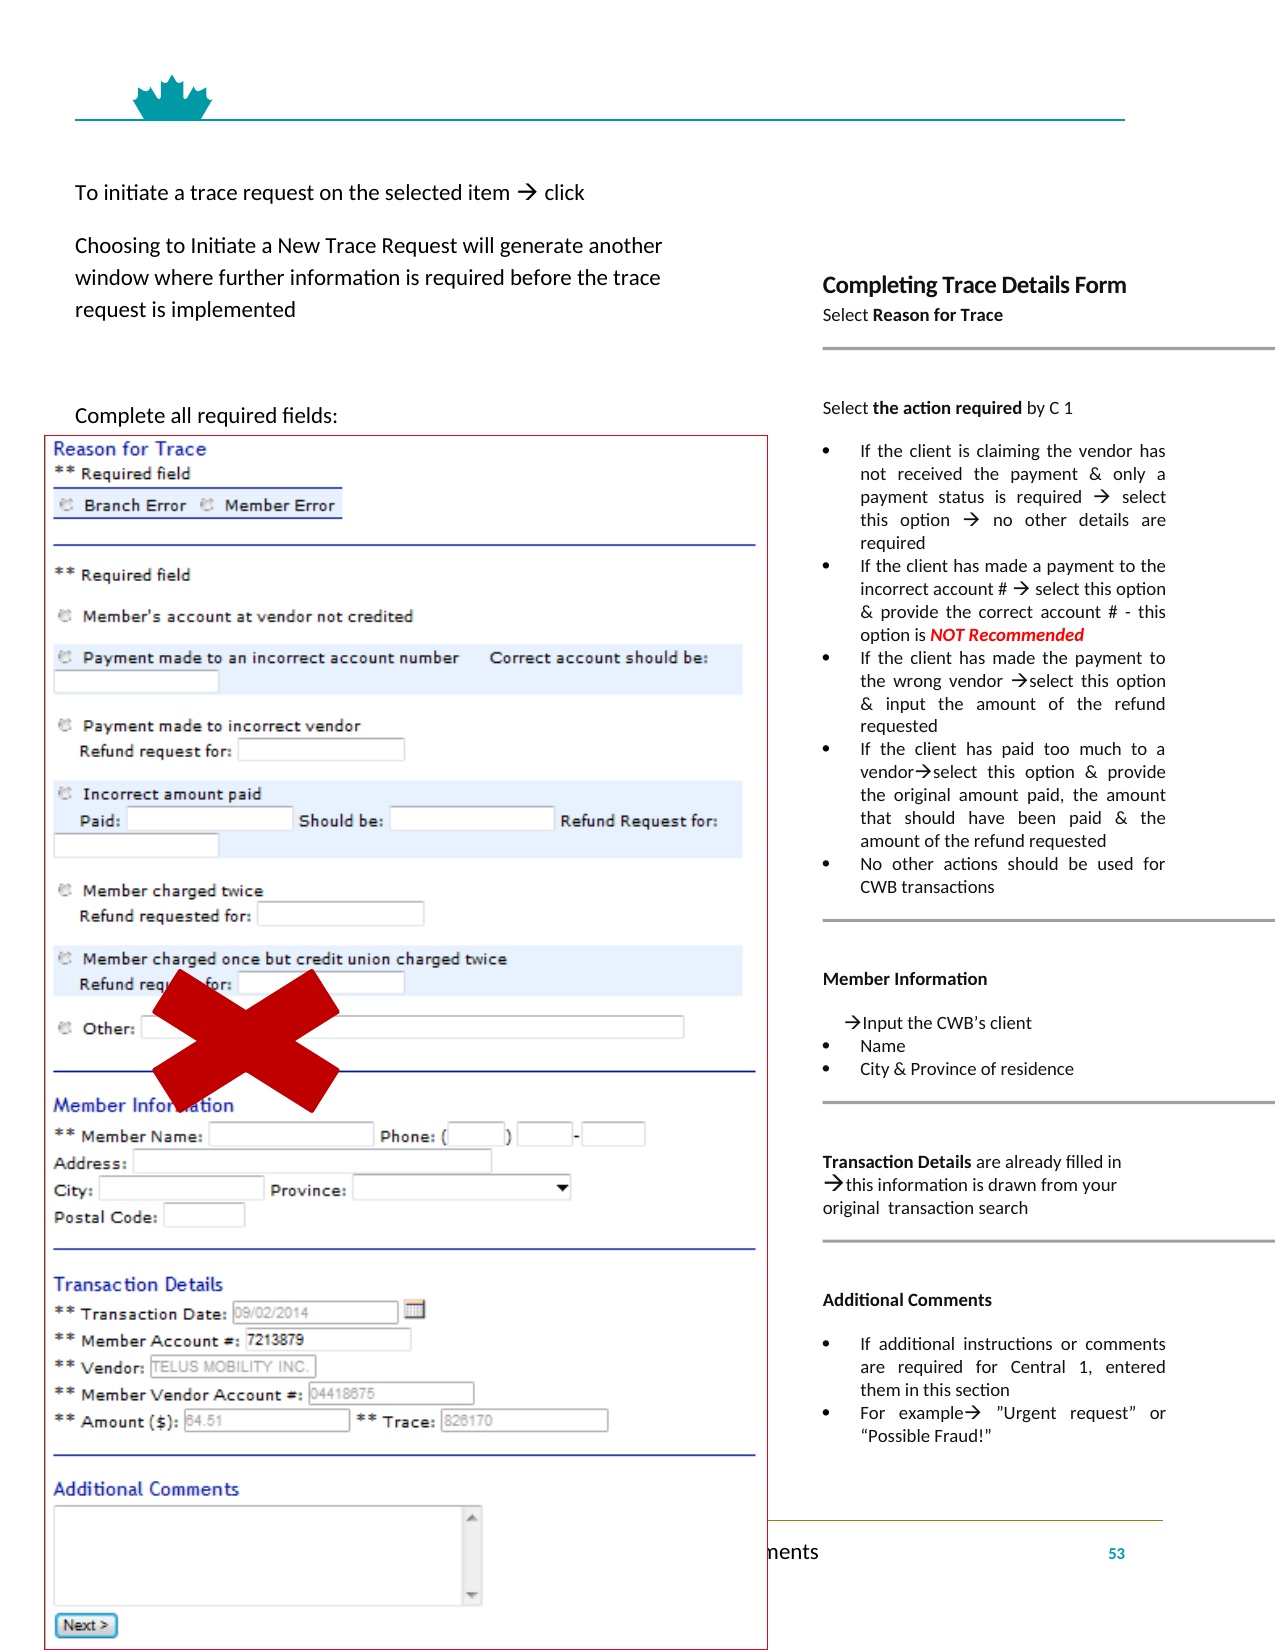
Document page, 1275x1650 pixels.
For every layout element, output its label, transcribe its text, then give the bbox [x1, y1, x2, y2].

text Choosing to Initiate a New Trace Request will generate another window where further information is required before the trace request is implemented [75, 231, 1200, 323]
picture [45, 436, 767, 1649]
text To initiate a trace request on the selected item click [75, 178, 1200, 206]
list Complete all required fields: [75, 401, 1200, 429]
